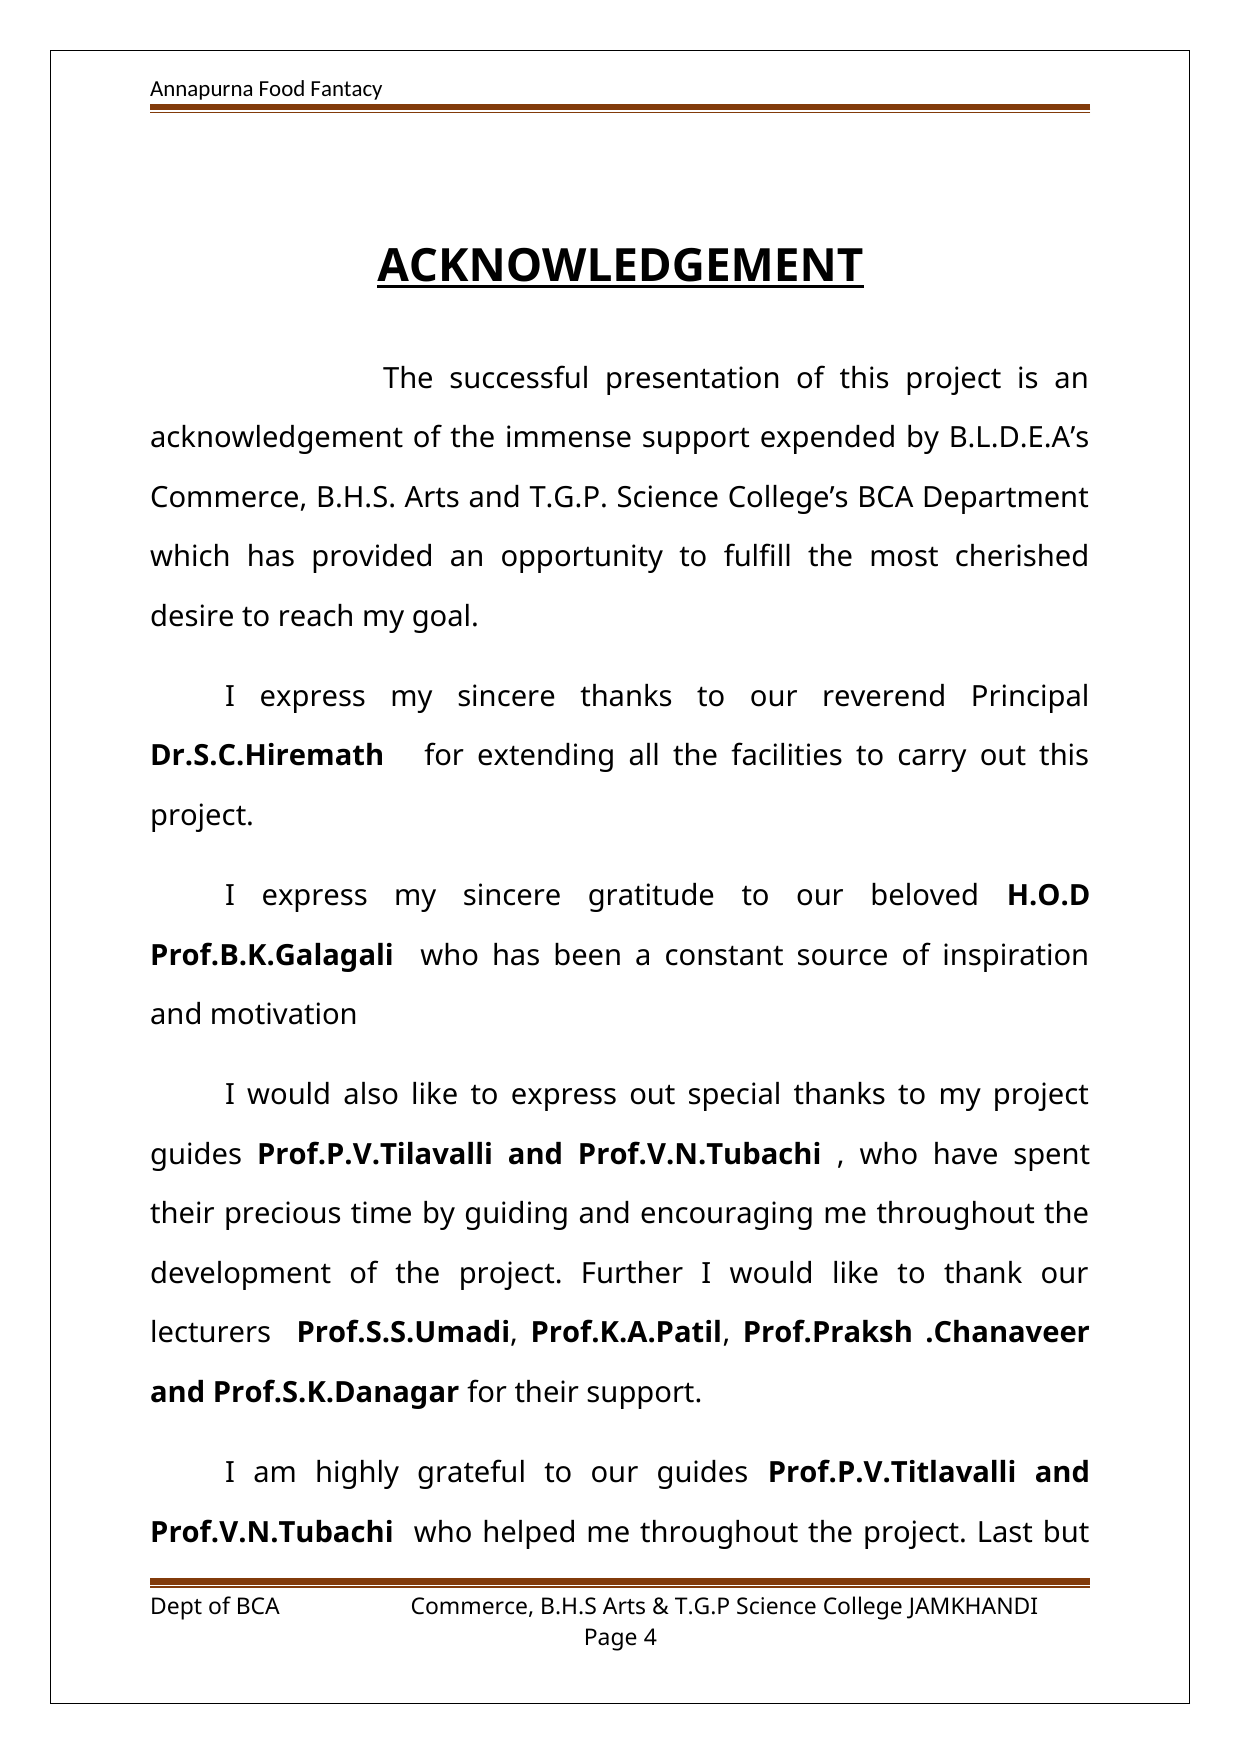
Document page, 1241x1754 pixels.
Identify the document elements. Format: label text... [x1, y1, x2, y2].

text I would also like to express out special thanks to my project guides Prof.P.V.Tilavalli and Prof.V.N.Tubachi , who have spent their precious time by guiding and encouraging me throughout the development of the project. Further I would like to thank our lecturers Prof.S.S.Umadi, Prof.K.A.Patil, Prof.Praksh .Chanaveer and Prof.S.K.Danagar for their support. [150, 1074, 1090, 1411]
text I express my sincere thanks to our reverend Principal Dr.S.C.Hiremath for extending all the facilities to carry out this project. [150, 675, 1090, 834]
subtitle ACKNOWLEDGEMENT [150, 232, 1090, 294]
text I express my sincere gratitude to our beloved H.O.D Prof.B.K.Galagali who has been a constant source of inspiration and motivation [150, 874, 1090, 1033]
text The successful presentation of this project is an acknowledgement of the immense support expended by B.L.D.E.A’s Commerce, B.H.S. Arts and T.G.P. Science College’s BCA Department which has provided an opportunity to fulfill the most cherished desire to reach my goal. [150, 357, 1090, 634]
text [150, 1451, 1090, 1551]
